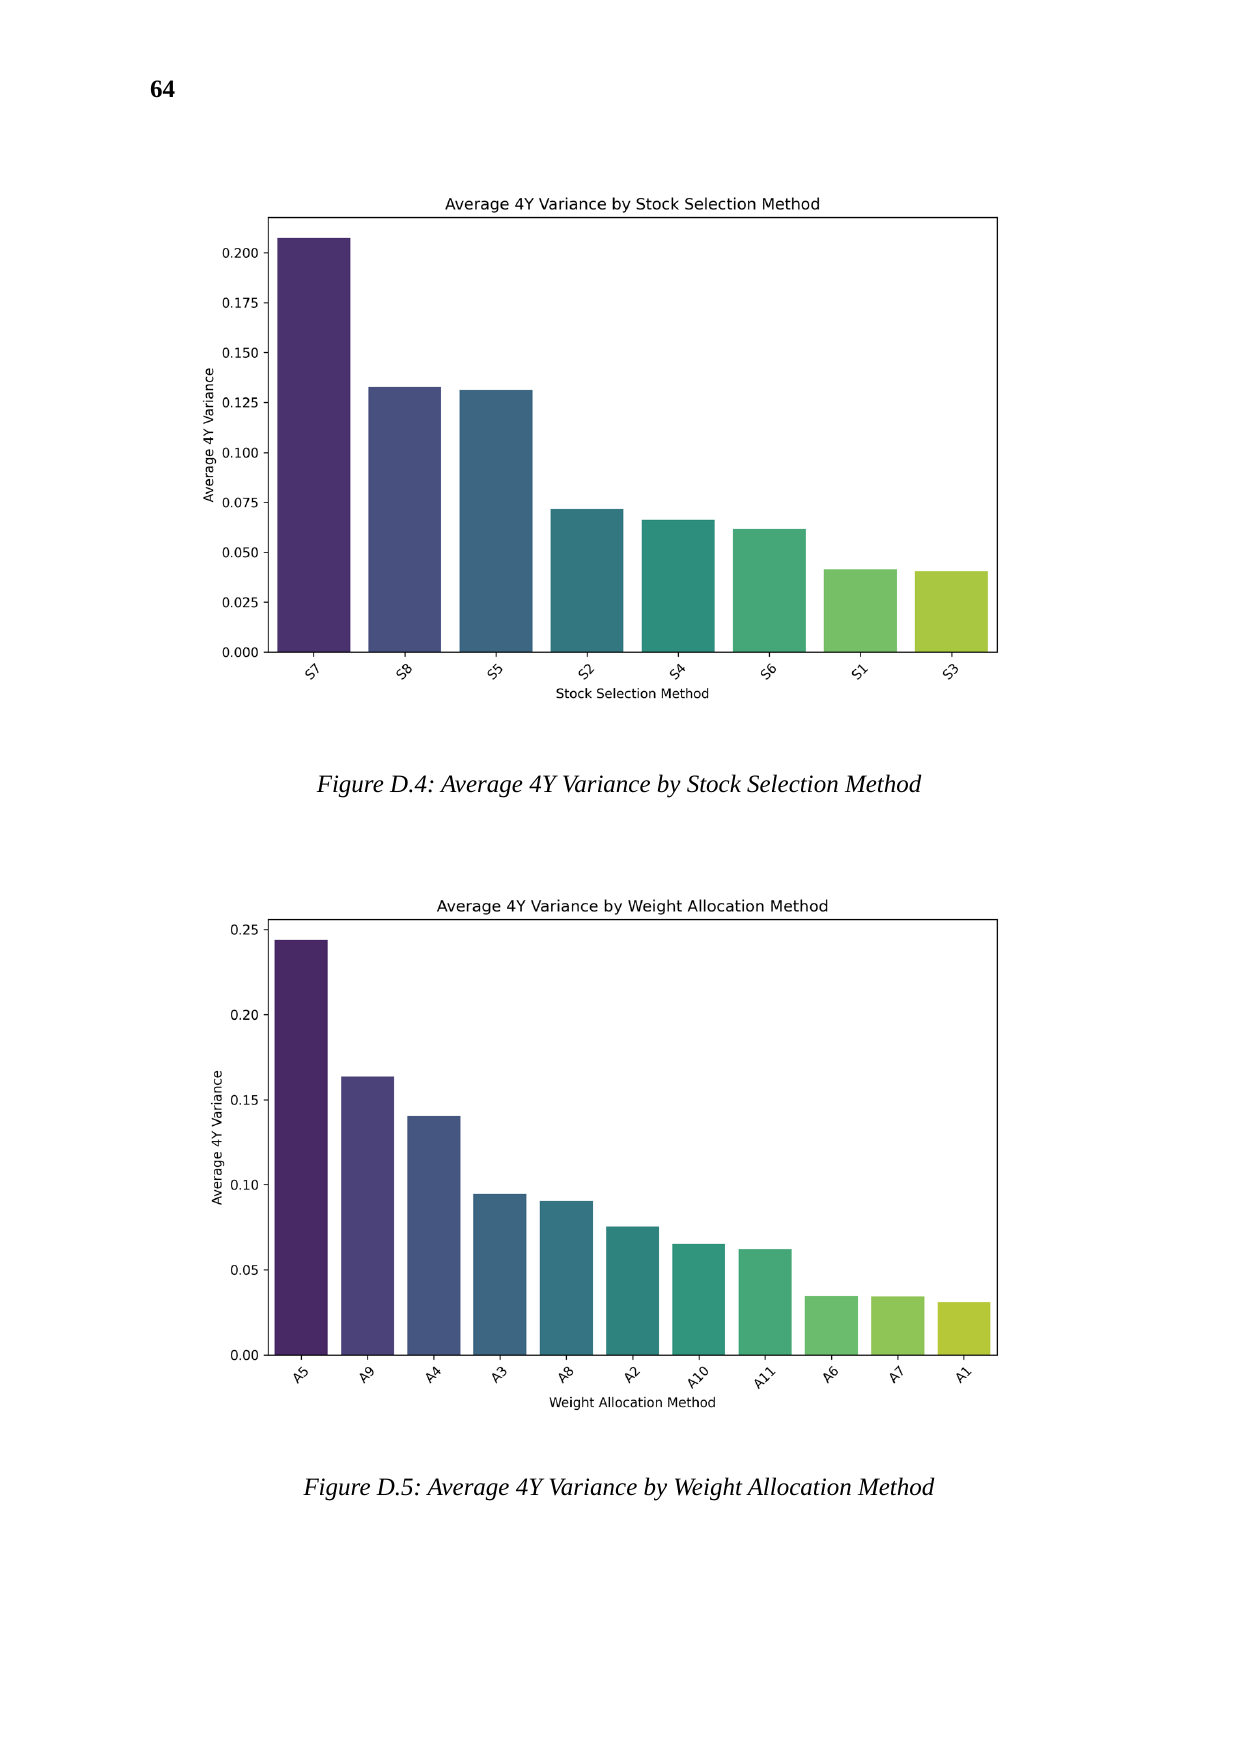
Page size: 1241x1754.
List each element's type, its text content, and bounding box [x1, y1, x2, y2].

text Figure D.5: Average 4Y Variance by Weight Allocation Method [150, 1472, 1090, 1501]
picture [150, 150, 1091, 714]
text Figure D.4: Average 4Y Variance by Stock Selection Method [150, 769, 1090, 798]
picture [150, 852, 1091, 1417]
